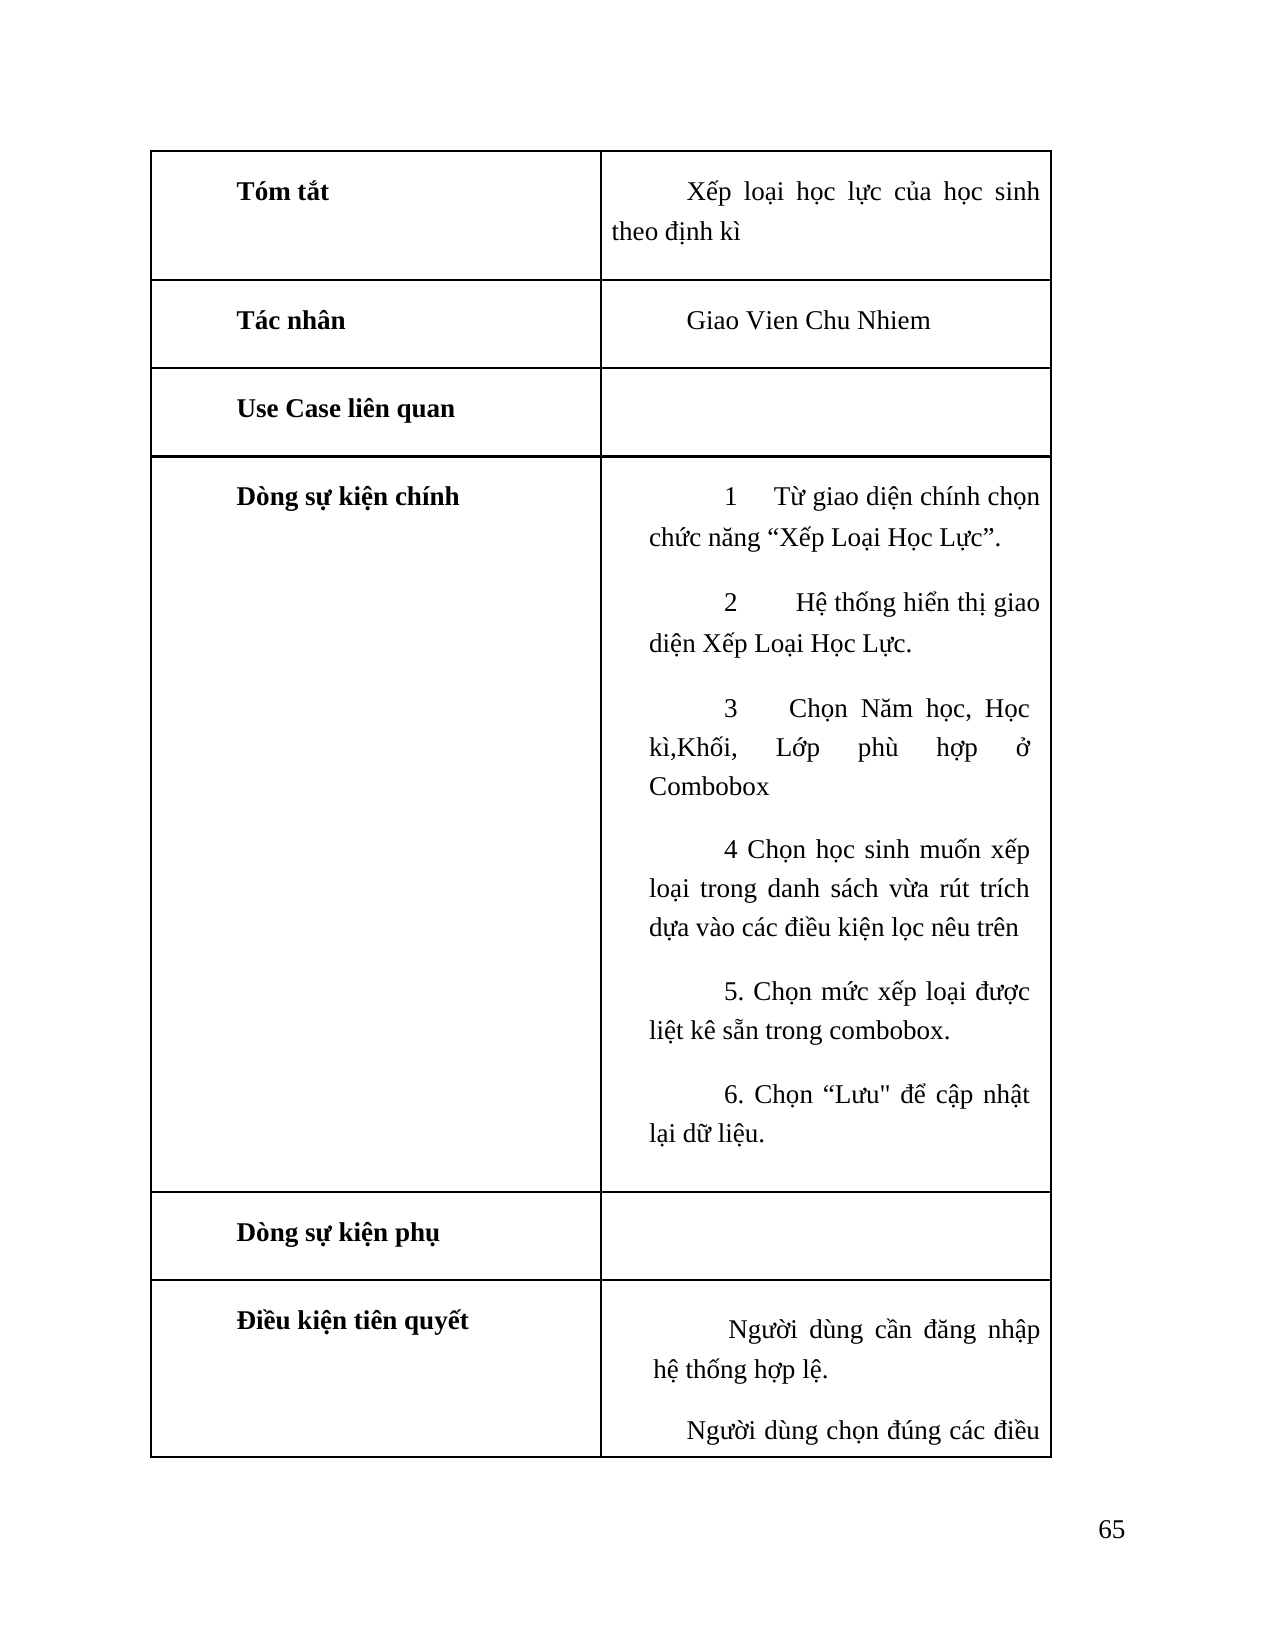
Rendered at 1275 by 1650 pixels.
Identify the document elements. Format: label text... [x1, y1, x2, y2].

table_cell Giao Vien Chu Nhiem [602, 281, 1050, 367]
table_cell [602, 1193, 1050, 1279]
table_cell Dòng sự kiện phụ [152, 1193, 600, 1279]
table_cell [602, 369, 1050, 455]
table_cell 1 Từ giao diện chính chọn chức năng “Xếp Loại Học Lực”. 2 Hệ thống hiển thị giao diện Xếp Loại Học Lực. 3 Chọn Năm học, Học kì,Khối, Lớp phù hợp ở Combobox 4 Chọn học sinh muốn xếp loại trong danh sách vừa rút trích dựa vào các điều kiện lọc nêu trên 5. Chọn mức xếp loại được liệt kê sẵn trong combobox. 6. Chọn “Lưu" để cập nhật lại dữ liệu. [602, 458, 1050, 1191]
table_cell Xếp loại học lực của học sinh theo định kì [602, 152, 1050, 279]
table_cell Dòng sự kiện chính [152, 458, 600, 1191]
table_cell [152, 1281, 600, 1456]
table_cell Use Case liên quan [152, 369, 600, 455]
table_cell Tóm tắt [152, 152, 600, 279]
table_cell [602, 1281, 1050, 1456]
table_cell Tác nhân [152, 281, 600, 367]
